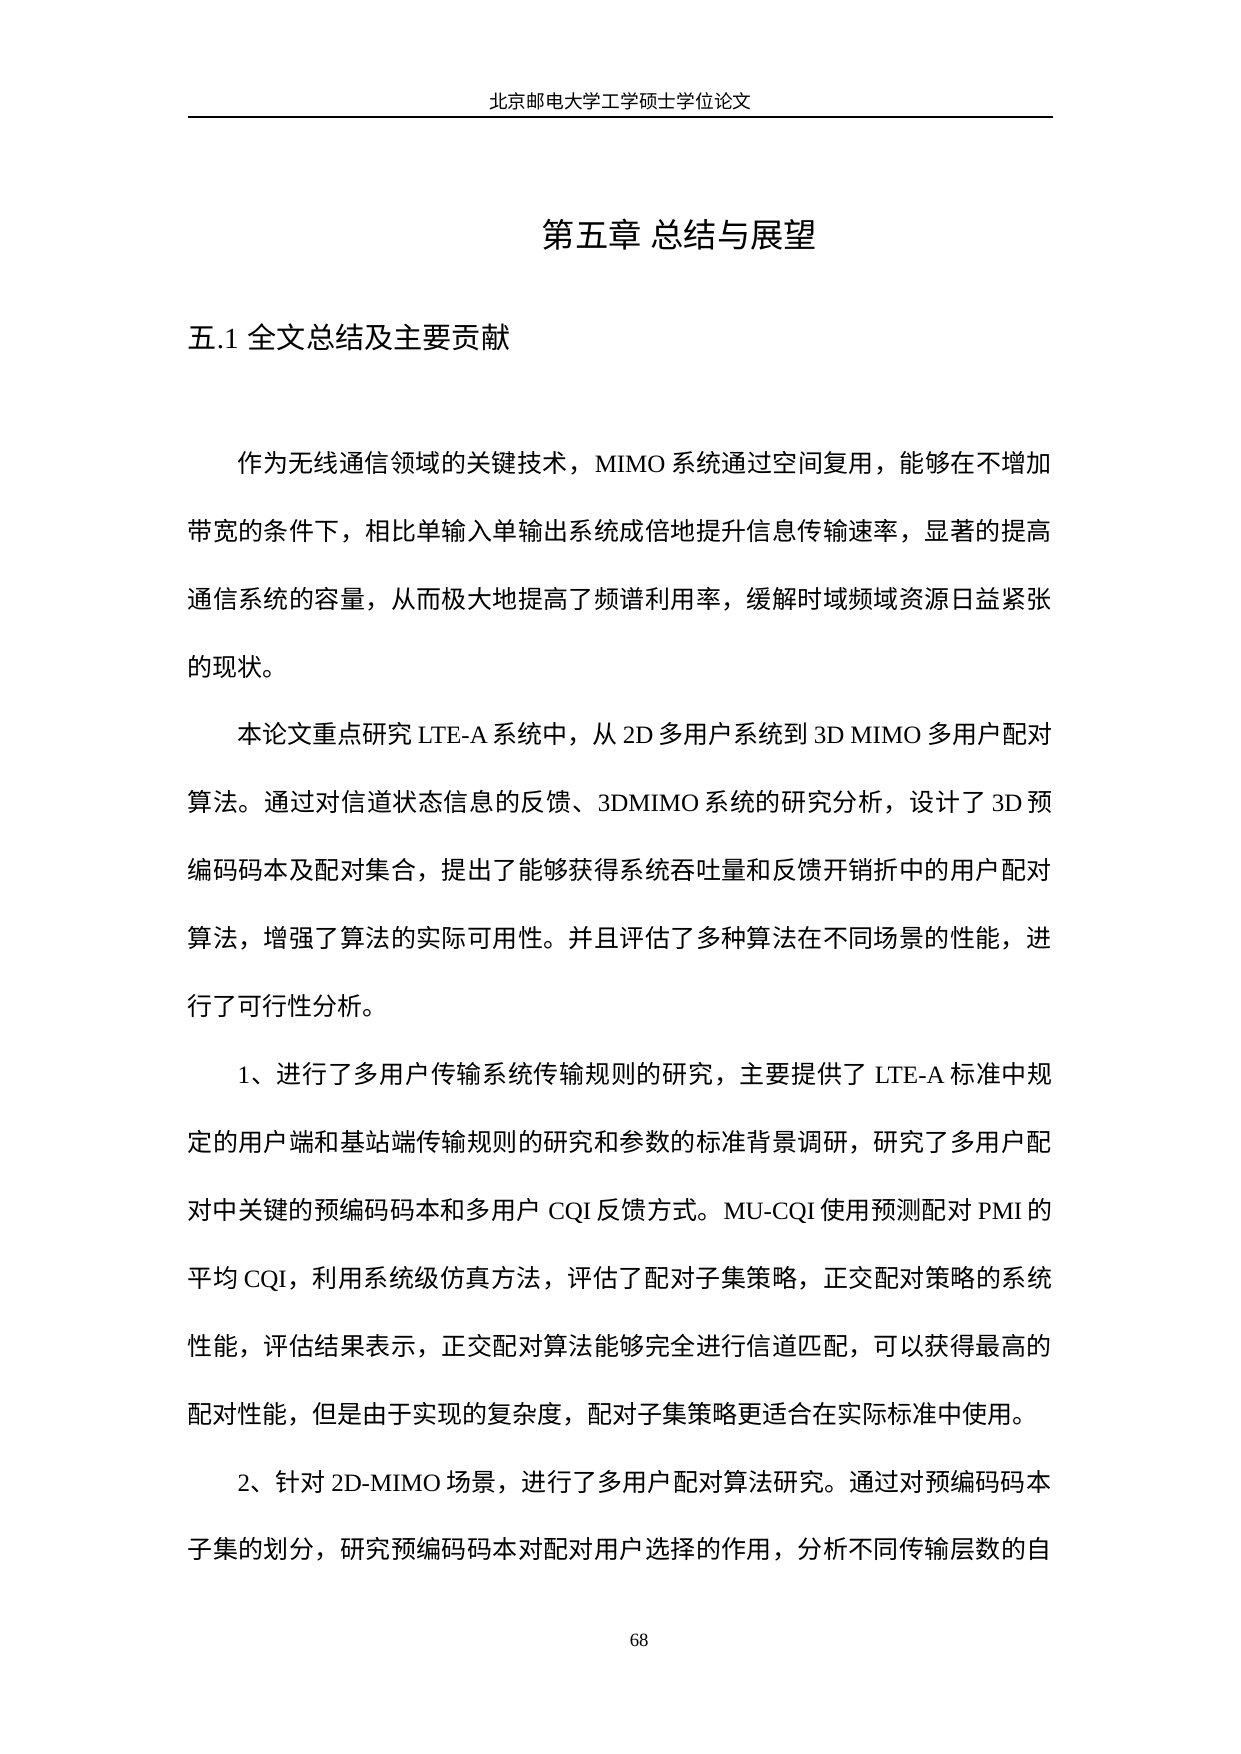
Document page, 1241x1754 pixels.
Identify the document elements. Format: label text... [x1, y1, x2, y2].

text 本论文重点研究LTE-A系统中，从2D多用户系统到3D MIMO 多用户配对算法。通过对信道状态信息的反馈、3DMIMO系统的研究分析，设计了3D预编码码本及配对集合，提出了能够获得系统吞吐量和反馈开销折中的用户配对算法，增强了算法的实际可用性。并且评估了多种算法在不同场景的性能，进行了可行性分析。 [187, 699, 1053, 1039]
text 1、进行了多用户传输系统传输规则的研究，主要提供了LTE-A标准中规定的用户端和基站端传输规则的研究和参数的标准背景调研，研究了多用户配对中关键的预编码码本和多用户CQI反馈方式。MU-CQI使用预测配对PMI的平均CQI，利用系统级仿真方法，评估了配对子集策略，正交配对策略的系统性能，评估结果表示，正交配对算法能够完全进行信道匹配，可以获得最高的配对性能，但是由于实现的复杂度，配对子集策略更适合在实际标准中使用。 [187, 1039, 1053, 1446]
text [187, 1446, 1053, 1582]
subtitle 全文总结及主要贡献 [187, 302, 1053, 369]
subtitle 总结与展望 [306, 199, 1053, 267]
text 作为无线通信领域的关键技术，MIMO系统通过空间复用，能够在不增加带宽的条件下，相比单输入单输出系统成倍地提升信息传输速率，显著的提高通信系统的容量，从而极大地提高了频谱利用率，缓解时域频域资源日益紧张的现状。 [187, 427, 1053, 699]
